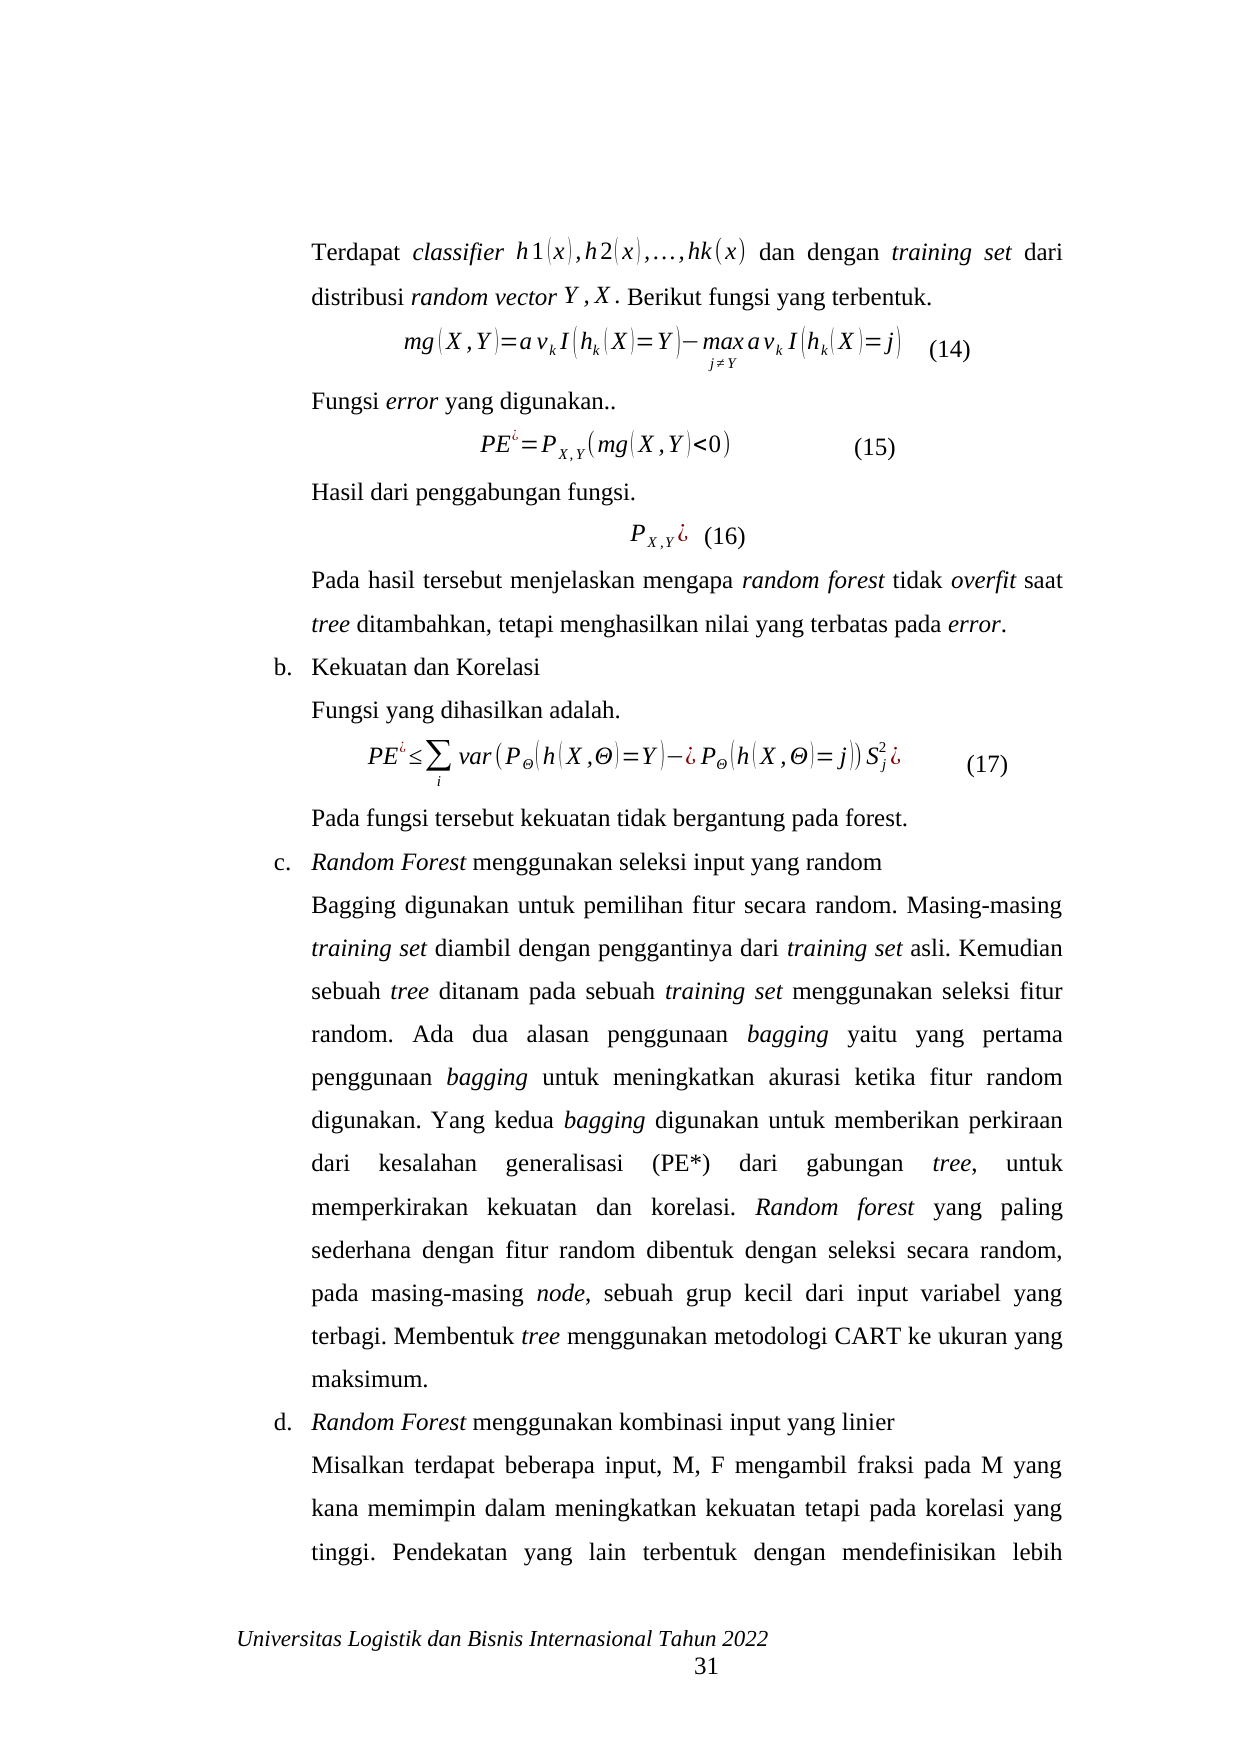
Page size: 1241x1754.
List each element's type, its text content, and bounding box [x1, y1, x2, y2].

list (17) [311, 738, 1063, 789]
list Pada fungsi tersebut kekuatan tidak bergantung pada forest. [311, 803, 1063, 832]
list Random Forest menggunakan kombinasi input yang linier [274, 1407, 1063, 1436]
list Terdapat classifier dan dengan training set dari distribusi random vector Berikut fungsi yang terbentuk. [311, 236, 1063, 310]
list Fungsi yang dihasilkan adalah. [311, 695, 1063, 724]
list Pada hasil tersebut menjelaskan mengapa random forest tidak overfit saat tree ditambahkan, tetapi menghasilkan nilai yang terbatas pada error. [311, 566, 1063, 637]
list Bagging digunakan untuk pemilihan fitur secara random. Masing-masing training set diambil dengan penggantinya dari training set asli. Kemudian sebuah tree ditanam pada sebuah training set menggunakan seleksi fitur random. Ada dua alasan penggunaan bagging yaitu yang pertama penggunaan bagging untuk meningkatkan akurasi ketika fitur random digunakan. Yang kedua bagging digunakan untuk memberikan perkiraan dari kesalahan generalisasi (PE*) dari gabungan tree, untuk memperkirakan kekuatan dan korelasi. Random forest yang paling sederhana dengan fitur random dibentuk dengan seleksi secara random, pada masing-masing node, sebuah grup kecil dari input variabel yang terbagi. Membentuk tree menggunakan metodologi CART ke ukuran yang maksimum. [311, 890, 1063, 1393]
list Fungsi error yang digunakan.. [311, 386, 1063, 415]
list (15) [311, 429, 1063, 462]
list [311, 1450, 1063, 1565]
list (16) [311, 520, 1063, 551]
list (14) [311, 325, 1063, 372]
list Hasil dari penggabungan fungsi. [311, 477, 1063, 506]
list Random Forest menggunakan seleksi input yang random [274, 847, 1063, 875]
list Kekuatan dan Korelasi [274, 652, 1063, 681]
